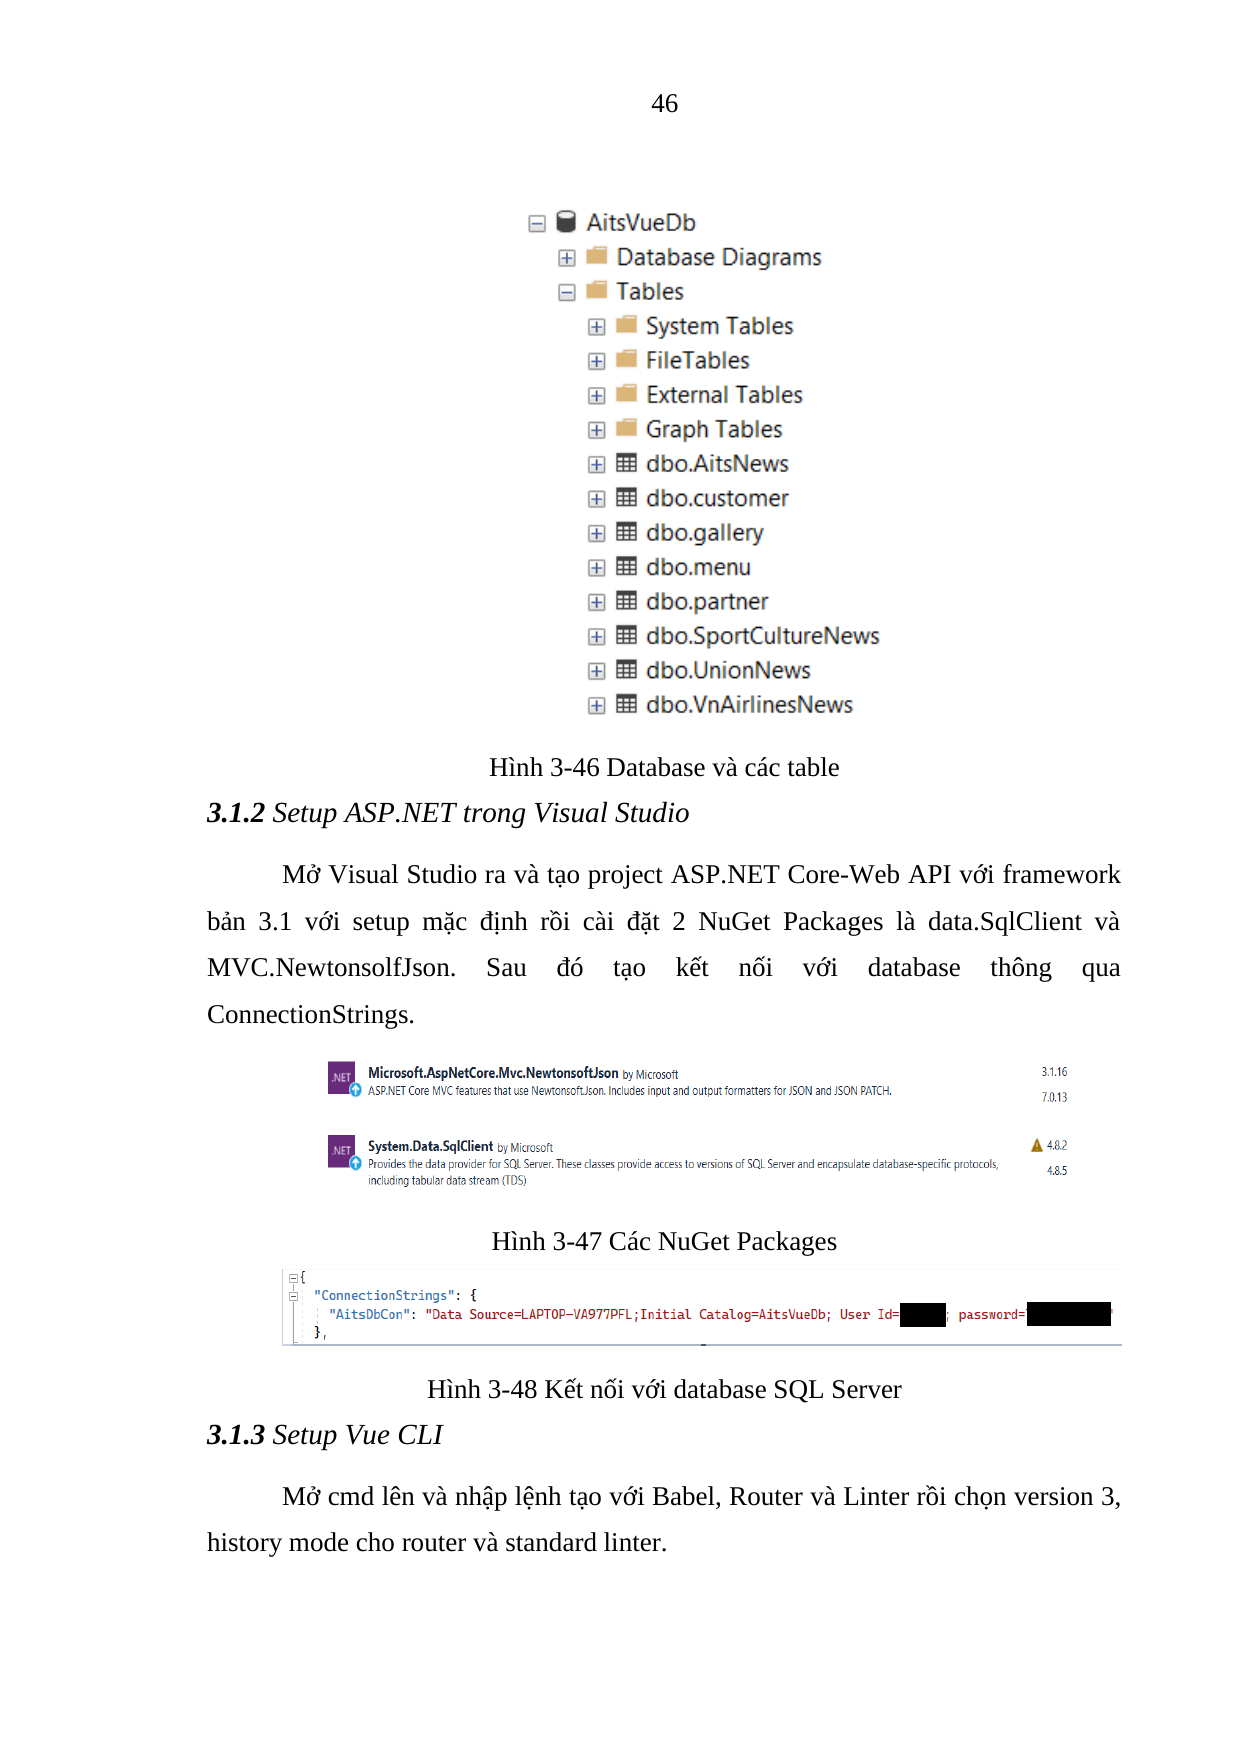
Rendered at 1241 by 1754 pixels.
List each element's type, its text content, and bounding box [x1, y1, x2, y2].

subtitle Setup Vue CLI [207, 1417, 1122, 1451]
picture [521, 206, 883, 724]
text Mở Visual Studio ra và tạo project ASP.NET Core-Web API với framework bản 3.1 với setup mặc định rồi cài đặt 2 NuGet Packages là data.SqlClient và MVC.NewtonsolfJson. Sau đó tạo kết nối với database thông qua ConnectionStrings. [207, 858, 1122, 1029]
picture [282, 1269, 1122, 1346]
subtitle Setup ASP.NET trong Visual Studio [207, 795, 1122, 829]
text Mở cmd lên và nhập lệnh tạo với Babel, Router và Linter rồi chọn version 3, history mode cho router và standard linter. [207, 1480, 1122, 1558]
picture [321, 1044, 1083, 1198]
